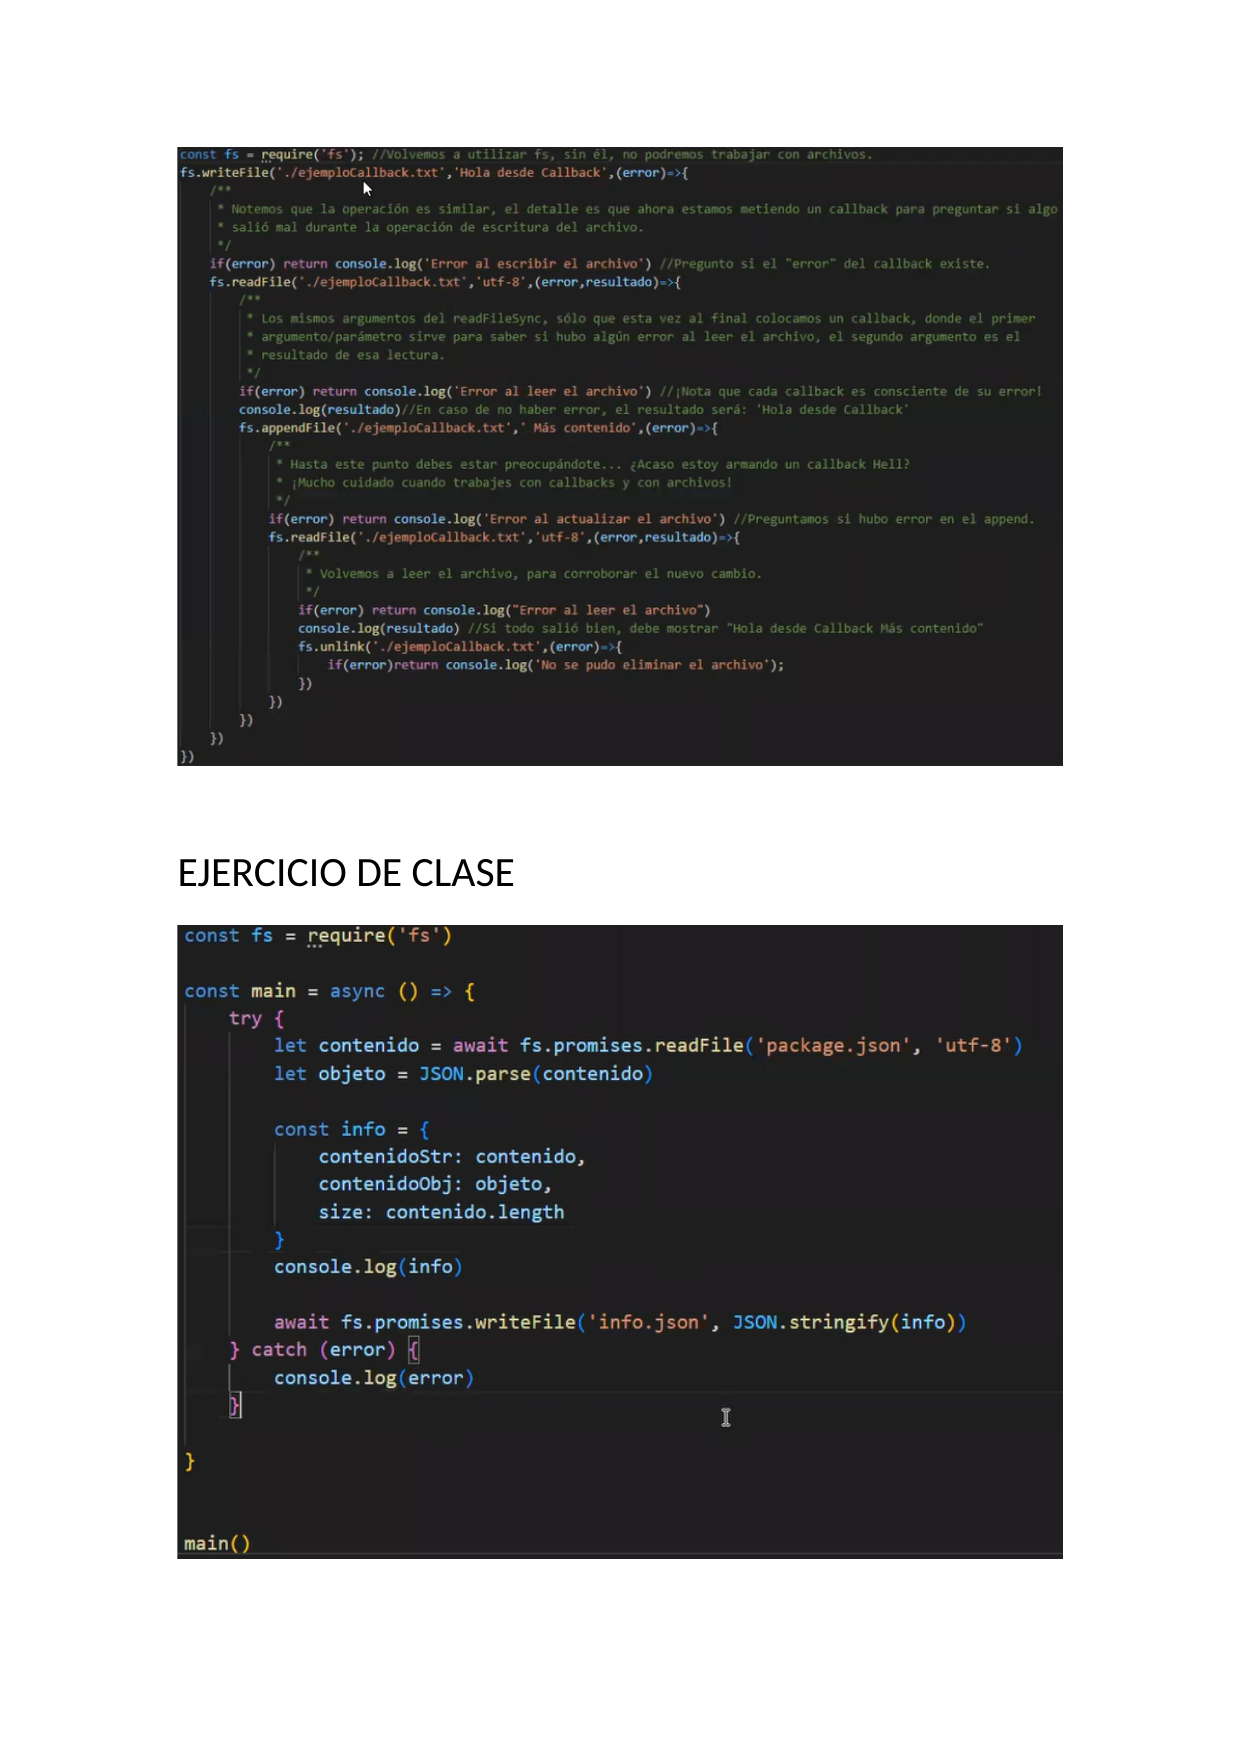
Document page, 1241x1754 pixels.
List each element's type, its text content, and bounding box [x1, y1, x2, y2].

picture [177, 147, 1063, 766]
text EJERCICIO DE CLASE [177, 846, 1063, 897]
picture [177, 925, 1063, 1559]
